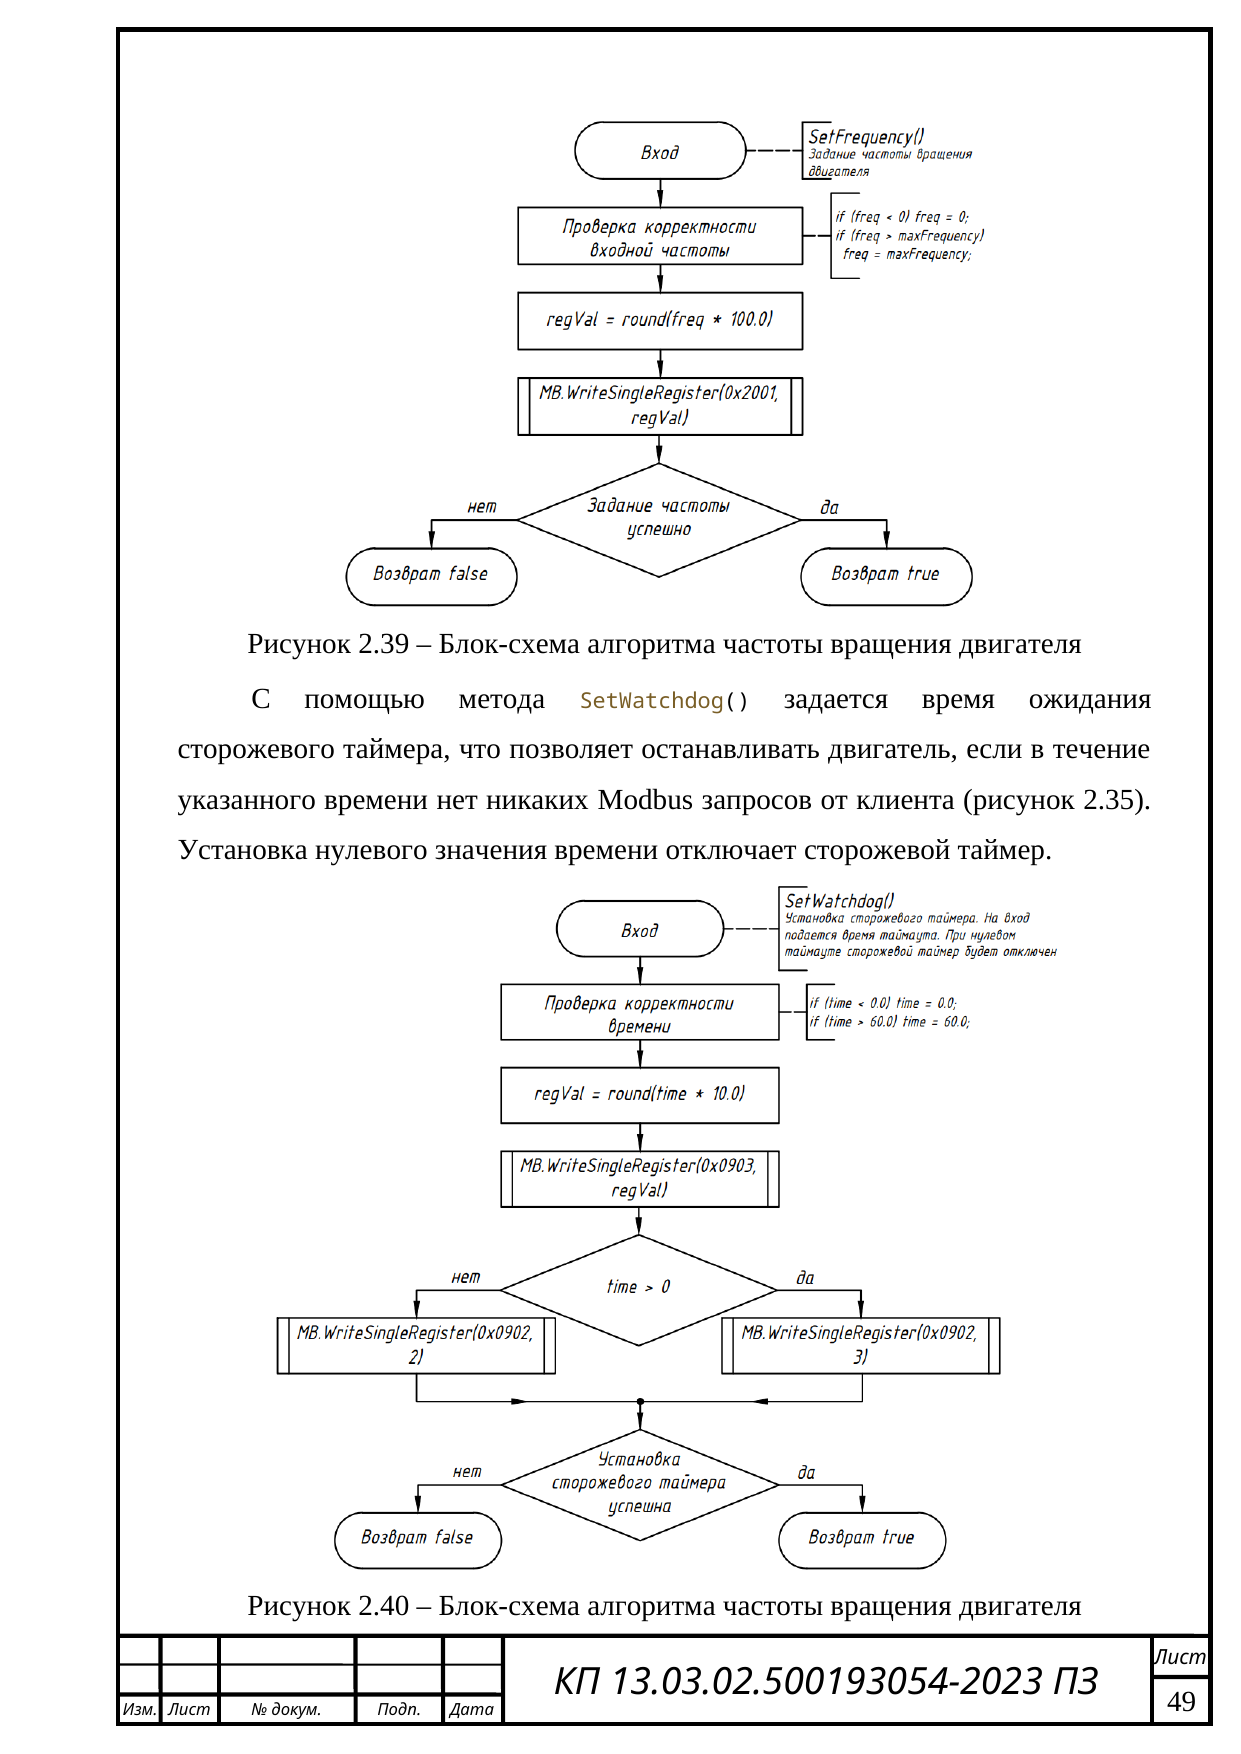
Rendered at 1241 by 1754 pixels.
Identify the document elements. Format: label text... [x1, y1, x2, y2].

text С помощью метода SetWatchdog() задается время ожидания сторожевого таймера, что позволяет останавливать двигатель, если в течение указанного времени нет никаких Modbus запросов от клиента (рисунок 2.35). Установка нулевого значения времени отключает сторожевой таймер. [177, 681, 1152, 866]
picture [341, 118, 988, 610]
picture [271, 882, 1058, 1572]
